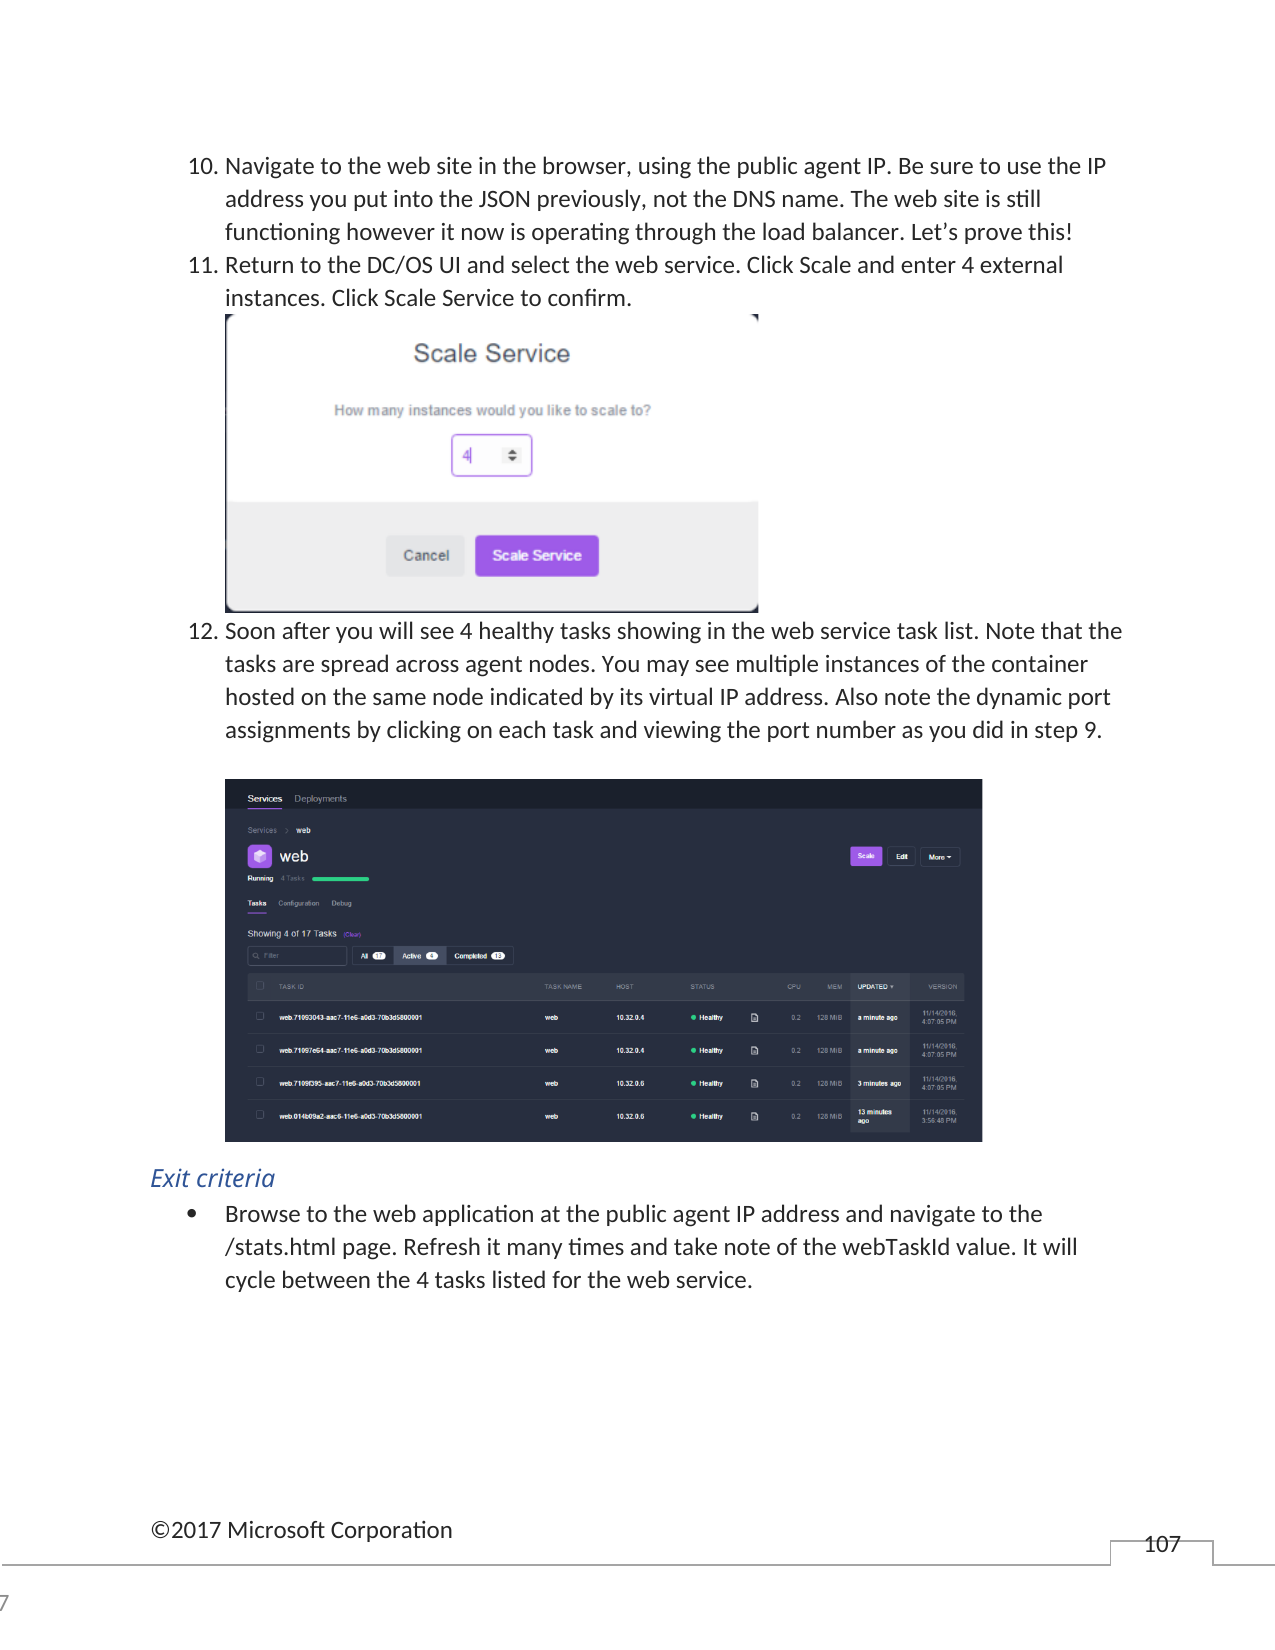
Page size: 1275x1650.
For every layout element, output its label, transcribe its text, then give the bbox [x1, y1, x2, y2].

picture [225, 314, 759, 613]
list Soon after you will see 4 healthy tasks showing in the web service task list. Note that the tasks are spread across agent nodes. You may see multiple instances of the container hosted on the same node indicated by its virtual IP address. Also note the dynamic port assignments by clicking on each task and viewing the port number as you did in step 9. [187, 615, 1125, 744]
list Return to the DC/OS UI and select the web service. Click Scale and enter 4 external instances. Click Scale Service to confirm. [187, 249, 1125, 312]
subtitle Exit criteria [150, 1161, 1125, 1195]
list Navigate to the web site in the browser, using the public agent IP. Be sure to use the IP address you put into the JSON previously, not the DNS name. The web site is still functioning however it now is operating through the load balancer. Let’s prove this! [187, 150, 1125, 246]
picture [225, 779, 983, 1142]
list Browse to the web application at the public agent IP address and navigate to the /stats.html page. Refresh it many times and take note of the webTaskId value. It will cycle between the 4 tasks listed for the web service. [187, 1198, 1125, 1294]
